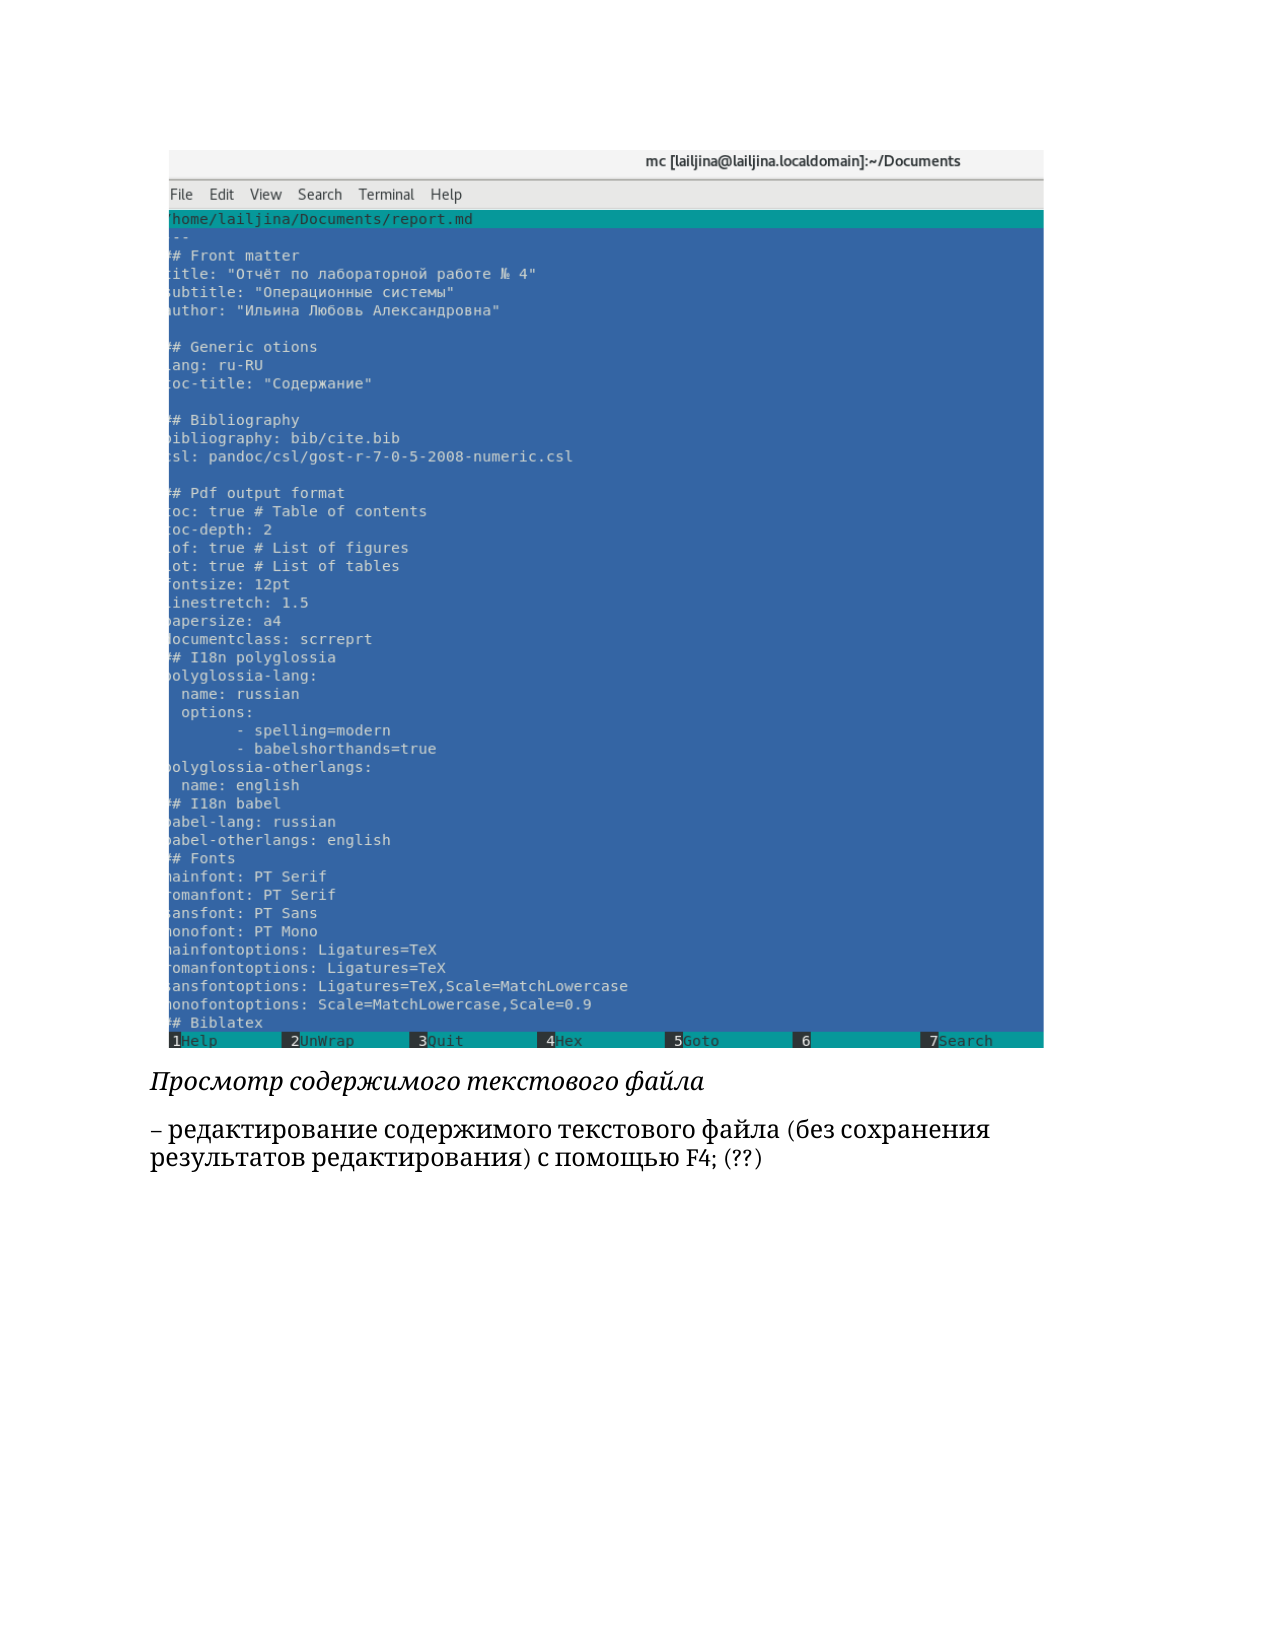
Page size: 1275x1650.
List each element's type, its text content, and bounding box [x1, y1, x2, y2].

picture [168, 150, 1044, 1048]
text – редактирование содержимого текстового файла (без сохранения результатов редактирования) с помощью F4; (??) [150, 1116, 1125, 1173]
text Просмотр содержимого текстового файла [150, 1068, 1125, 1097]
